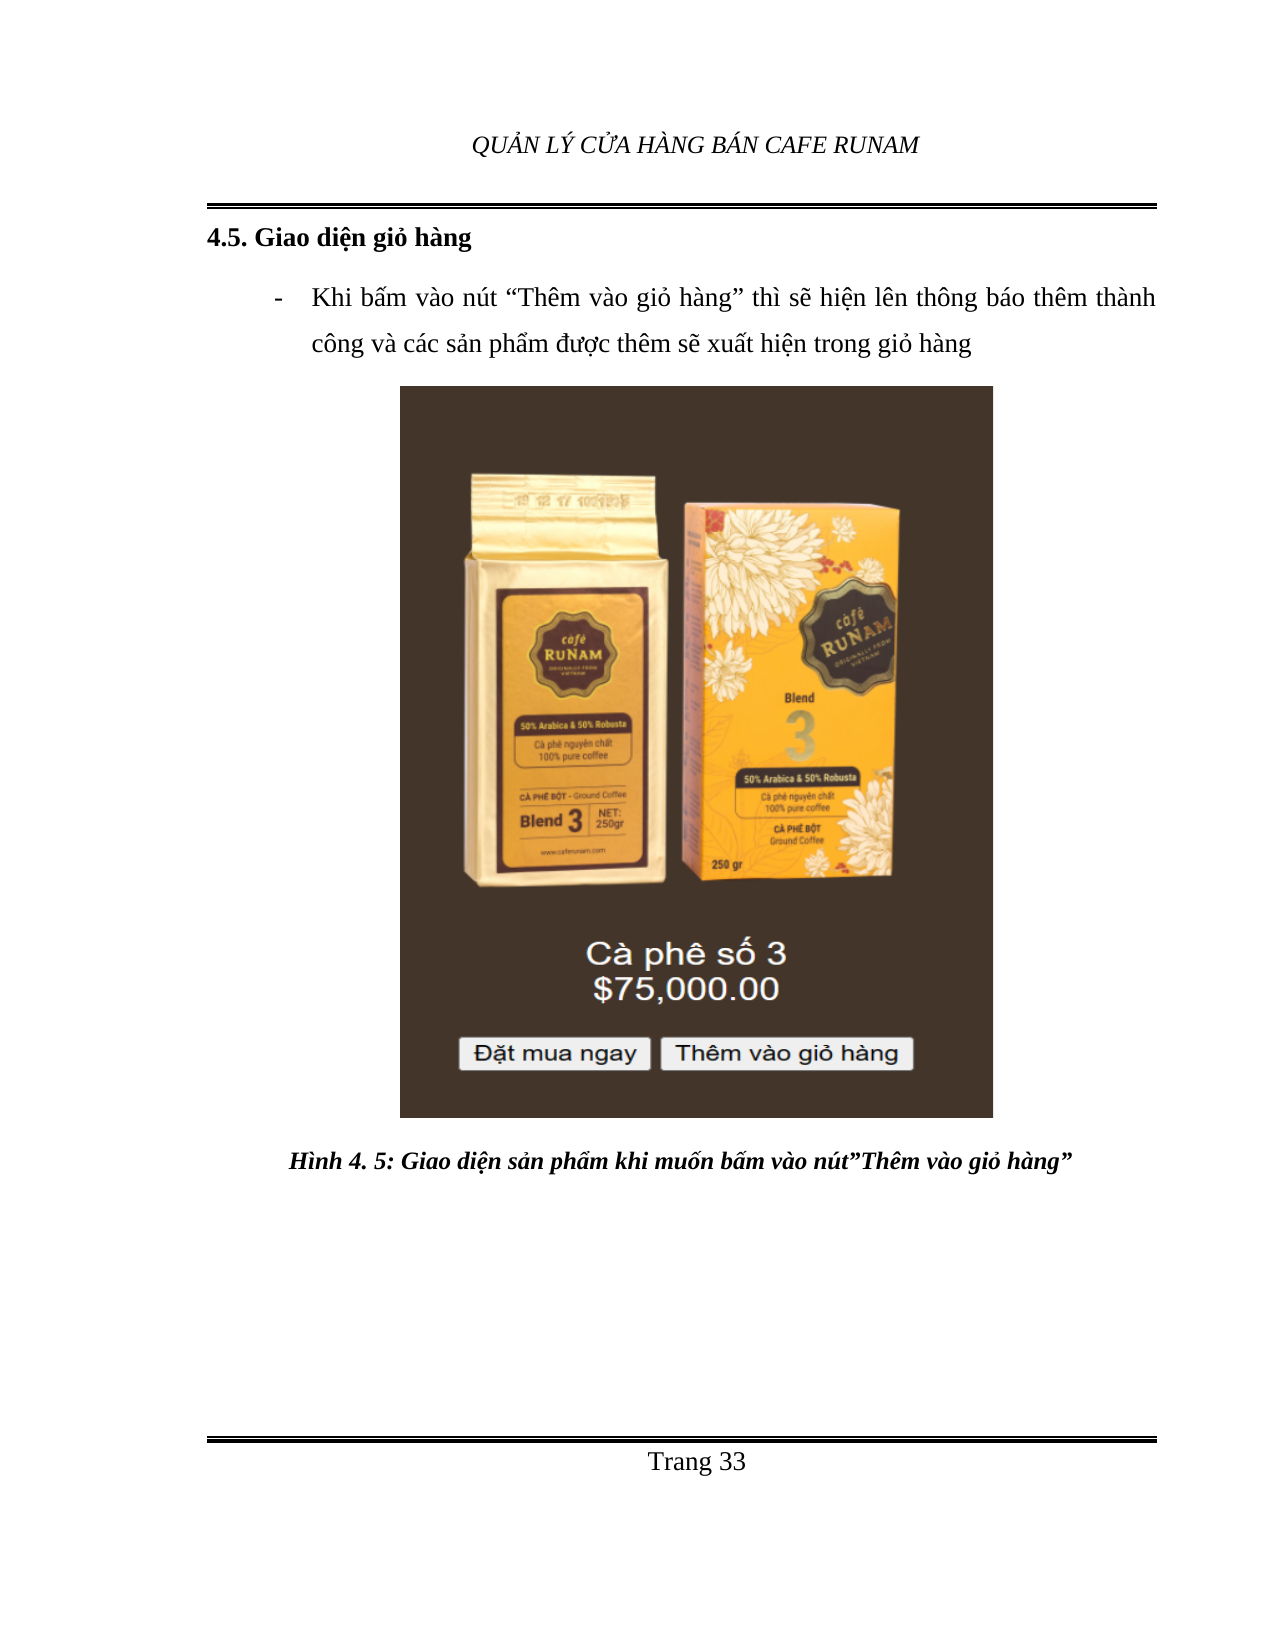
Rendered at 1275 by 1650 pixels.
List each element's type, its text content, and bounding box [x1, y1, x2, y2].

picture [400, 386, 994, 1118]
subtitle Giao diện giỏ hàng [207, 221, 1157, 253]
text Hình 4. 5: Giao diện sản phẩm khi muốn bấm vào nút”Thêm vào giỏ hàng” [207, 1146, 1157, 1174]
list Khi bấm vào nút “Thêm vào giỏ hàng” thì sẽ hiện lên thông báo thêm thành công và các sản phẩm được thêm sẽ xuất hiện trong giỏ hàng [274, 281, 1157, 358]
